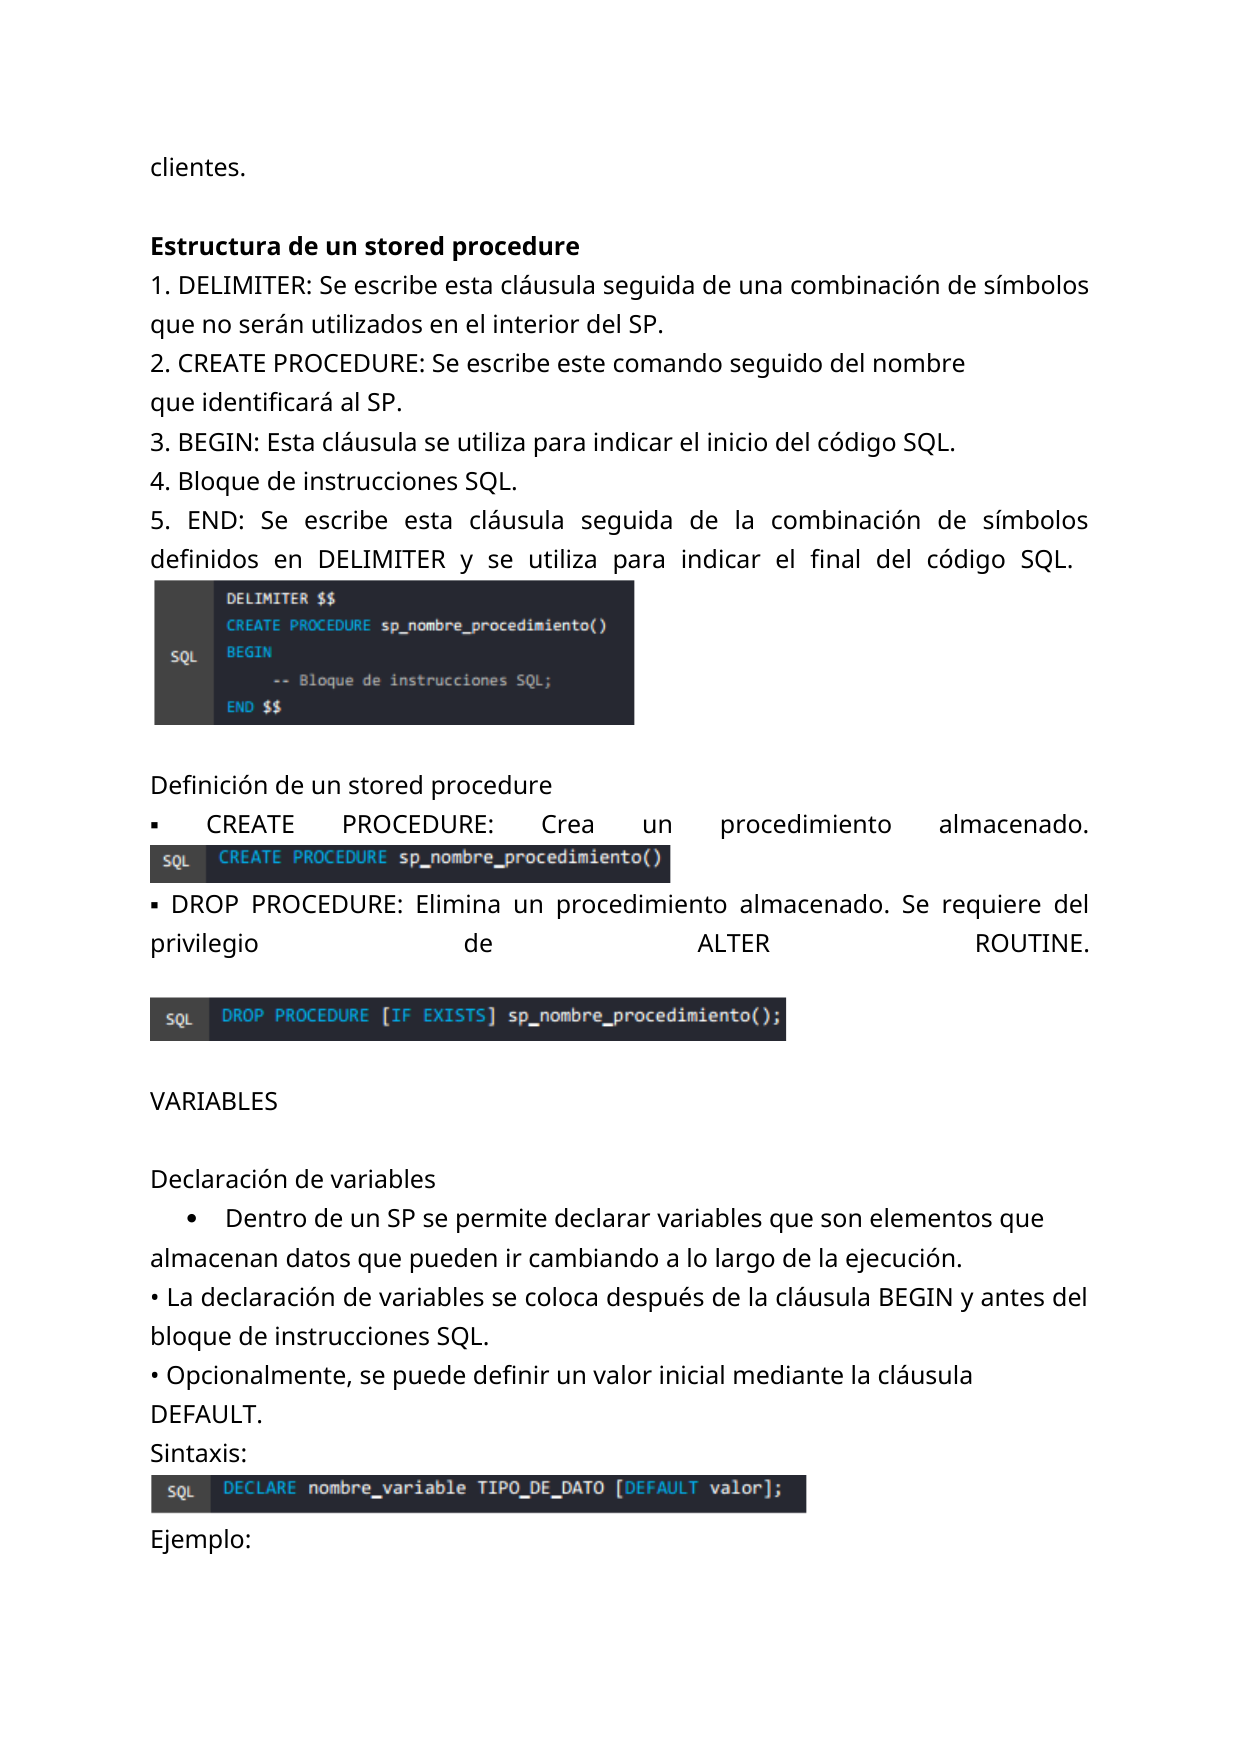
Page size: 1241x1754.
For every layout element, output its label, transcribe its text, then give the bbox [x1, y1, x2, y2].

text VARIABLES [150, 1083, 1090, 1118]
text Declaración de variables [150, 1162, 1090, 1196]
text Definición de un stored procedure [150, 768, 1090, 802]
picture [150, 579, 635, 725]
text Estructura de un stored procedure [150, 228, 1090, 262]
text 2. CREATE PROCEDURE: Se escribe este comando seguido del nombre [150, 346, 1090, 380]
text que identificará al SP. [150, 385, 1090, 419]
text ▪ DROP PROCEDURE: Elimina un procedimiento almacenado. Se requiere del privilegio de ALTER ROUTINE. [150, 886, 1090, 990]
text DEFAULT. Sintaxis: [150, 1397, 1090, 1470]
text 1. DELIMITER: Se escribe esta cláusula seguida de una combinación de símbolos que no serán utilizados en el interior del SP. [150, 267, 1090, 341]
picture [150, 1475, 807, 1518]
list Dentro de un SP se permite declarar variables que son elementos que [187, 1201, 1090, 1235]
text • Opcionalmente, se puede definir un valor inicial mediante la cláusula [150, 1358, 1090, 1392]
text clientes. [150, 150, 1090, 184]
text 4. Bloque de instrucciones SQL. [150, 463, 1090, 497]
text almacenan datos que pueden ir cambiando a lo largo de la ejecución. [150, 1240, 1090, 1274]
text 3. BEGIN: Esta cláusula se utiliza para indicar el inicio del código SQL. [150, 424, 1090, 458]
text Ejemplo: [150, 1521, 1090, 1555]
picture [150, 845, 671, 883]
text • La declaración de variables se coloca después de la cláusula BEGIN y antes del bloque de instrucciones SQL. [150, 1279, 1090, 1353]
picture [150, 993, 787, 1041]
